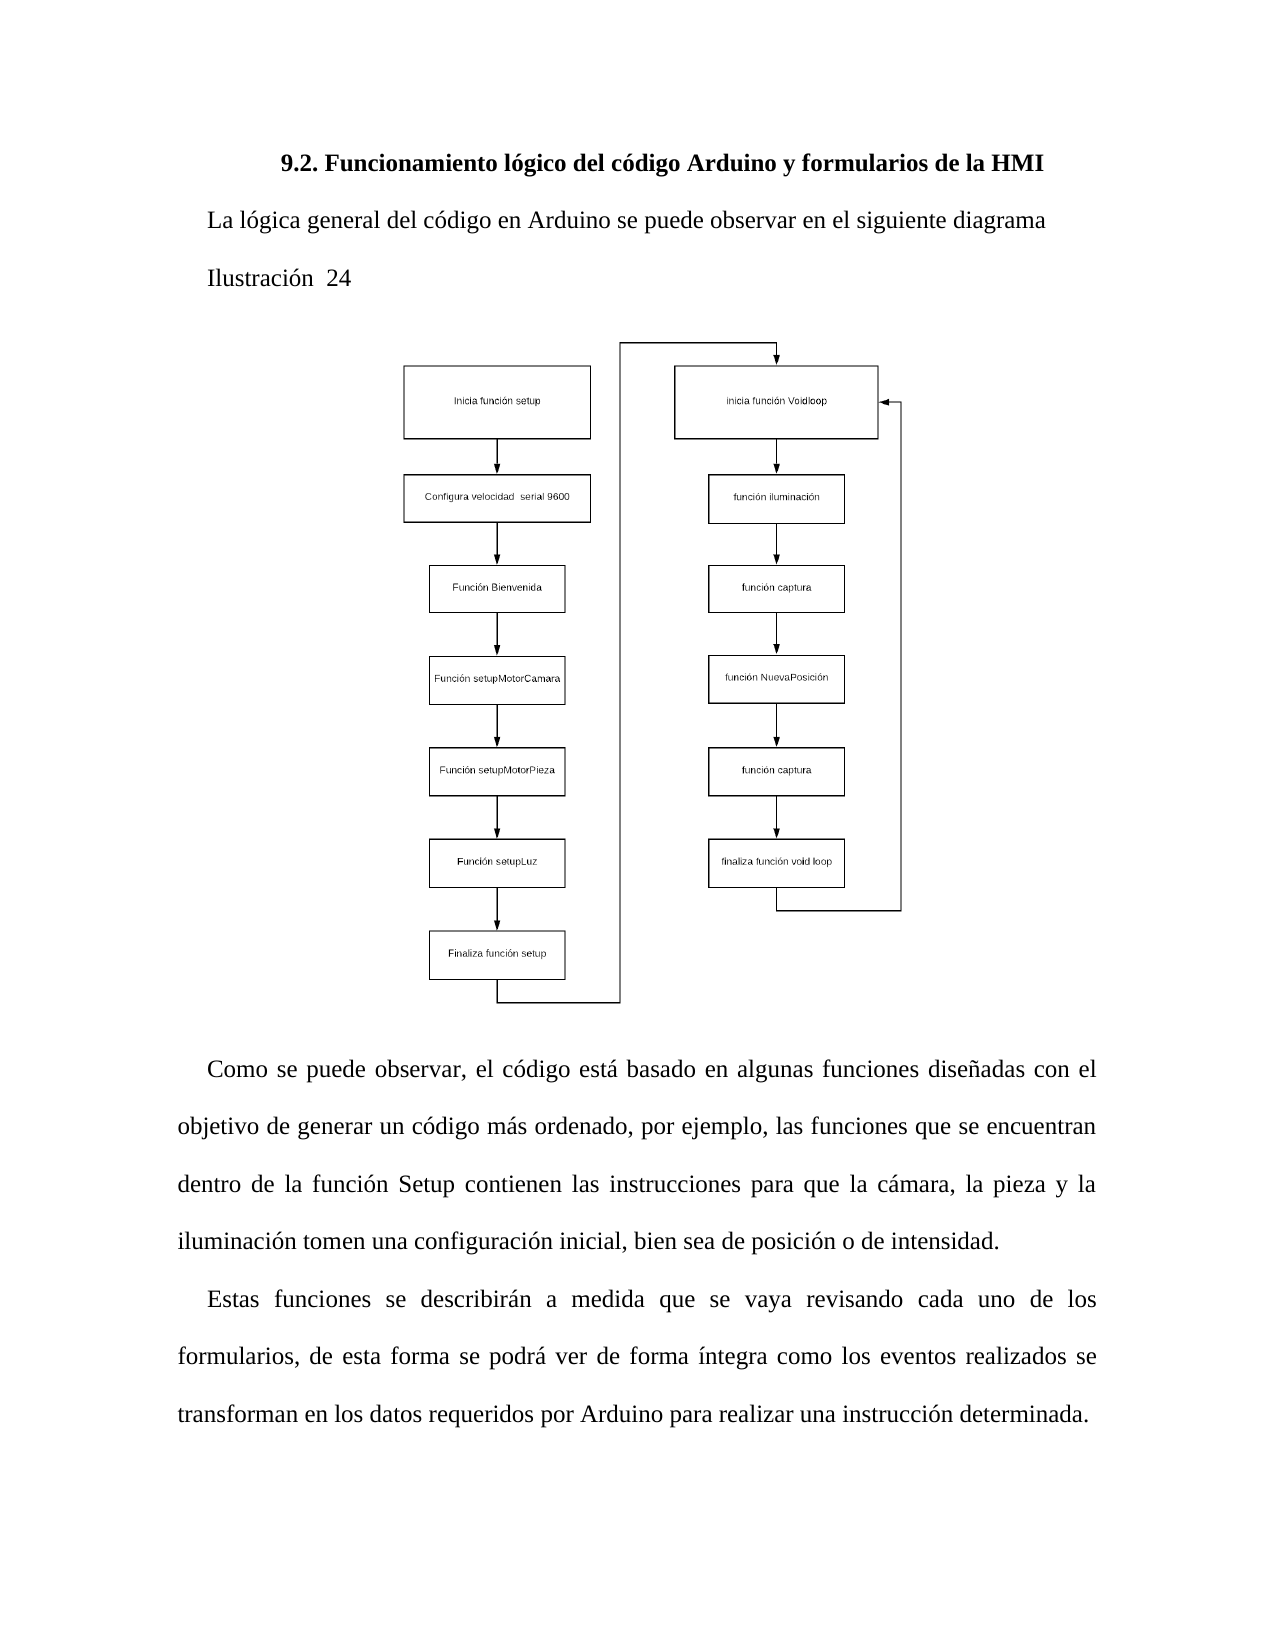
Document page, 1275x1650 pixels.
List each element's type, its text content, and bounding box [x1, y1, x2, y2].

subtitle Funcionamiento lógico del código Arduino y formularios de la HMI [281, 148, 1098, 176]
text Como se puede observar, el código está basado en algunas funciones diseñadas con el objetivo de generar un código más ordenado, por ejemplo, las funciones que se encuentran dentro de la función Setup contienen las instrucciones para que la cámara, la pieza y la iluminación tomen una configuración inicial, bien sea de posición o de intensidad. [177, 1054, 1098, 1255]
text Estas funciones se describirán a medida que se vaya revisando cada uno de los formularios, de esta forma se podrá ver de forma íntegra como los eventos realizados se transforman en los datos requeridos por Arduino para realizar una instrucción determinada. [177, 1284, 1098, 1427]
picture [381, 320, 924, 1025]
text La lógica general del código en Arduino se puede observar en el siguiente diagrama [177, 205, 1098, 234]
